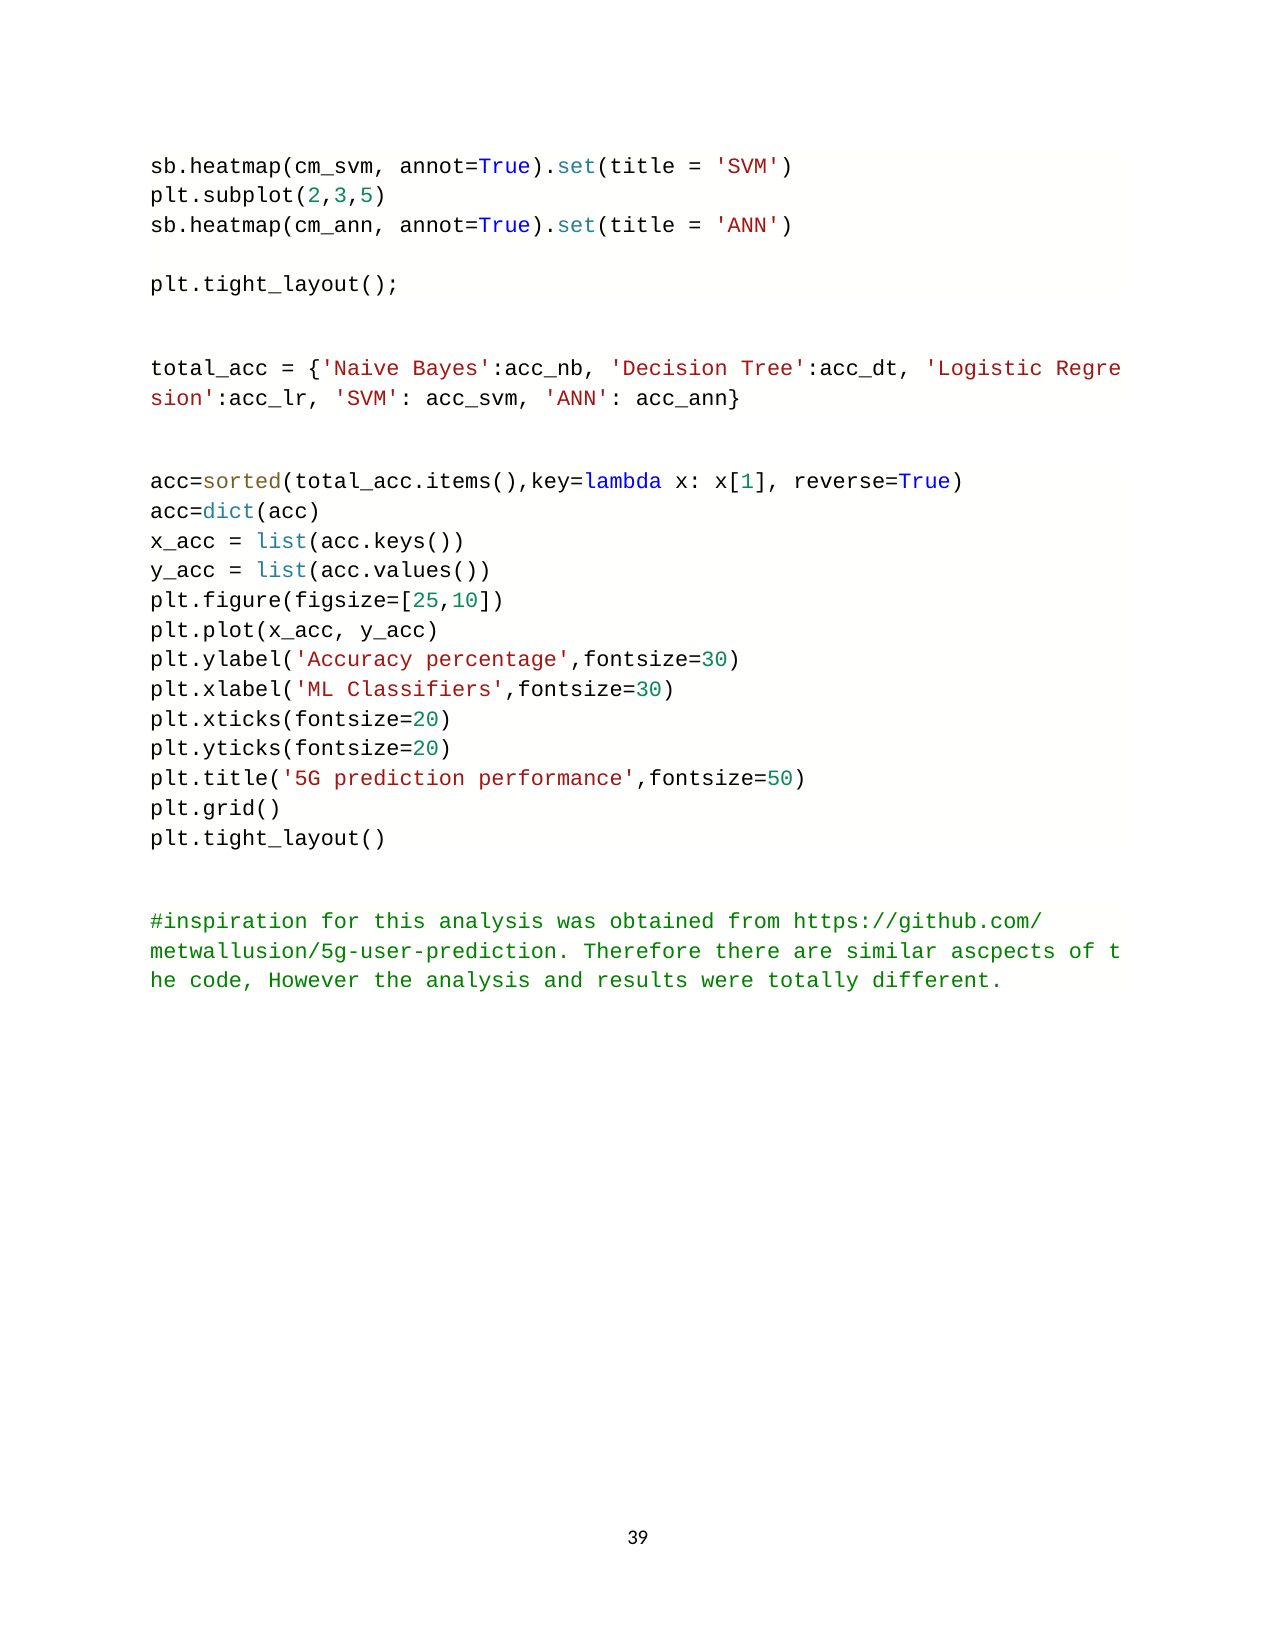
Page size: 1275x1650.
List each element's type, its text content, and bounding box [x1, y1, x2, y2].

text acc=dict(acc) [150, 495, 1125, 525]
text plt.ylabel('Accuracy percentage',fontsize=30) [150, 644, 1125, 673]
text sb.heatmap(cm_ann, annot=True).set(title = 'ANN') [150, 209, 1125, 239]
text total_acc = {'Naive Bayes':acc_nb, 'Decision Tree':acc_dt, 'Logistic Regresion':acc_lr, 'SVM': acc_svm, 'ANN': acc_ann} [150, 352, 1125, 412]
text plt.tight_layout(); [150, 269, 1125, 298]
text plt.xticks(fontsize=20) [150, 703, 1125, 733]
text plt.title('5G prediction performance',fontsize=50) [150, 762, 1125, 792]
text #inspiration for this analysis was obtained from https://github.com/metwallusion/5g-user-prediction. Therefore there are similar ascpects of the code, However the analysis and results were totally different. [150, 905, 1125, 994]
text acc=sorted(total_acc.items(),key=lambda x: x[1], reverse=True) [150, 466, 1125, 495]
text x_acc = list(acc.keys()) [150, 525, 1125, 554]
text plt.figure(figsize=[25,10]) [150, 584, 1125, 614]
text plt.tight_layout() [150, 822, 1125, 851]
text plt.plot(x_acc, y_acc) [150, 614, 1125, 644]
text sb.heatmap(cm_svm, annot=True).set(title = 'SVM') [150, 150, 1125, 180]
text plt.subplot(2,3,5) [150, 180, 1125, 209]
text plt.yticks(fontsize=20) [150, 733, 1125, 762]
text y_acc = list(acc.values()) [150, 554, 1125, 584]
text plt.xlabel('ML Classifiers',fontsize=30) [150, 673, 1125, 703]
text plt.grid() [150, 792, 1125, 822]
